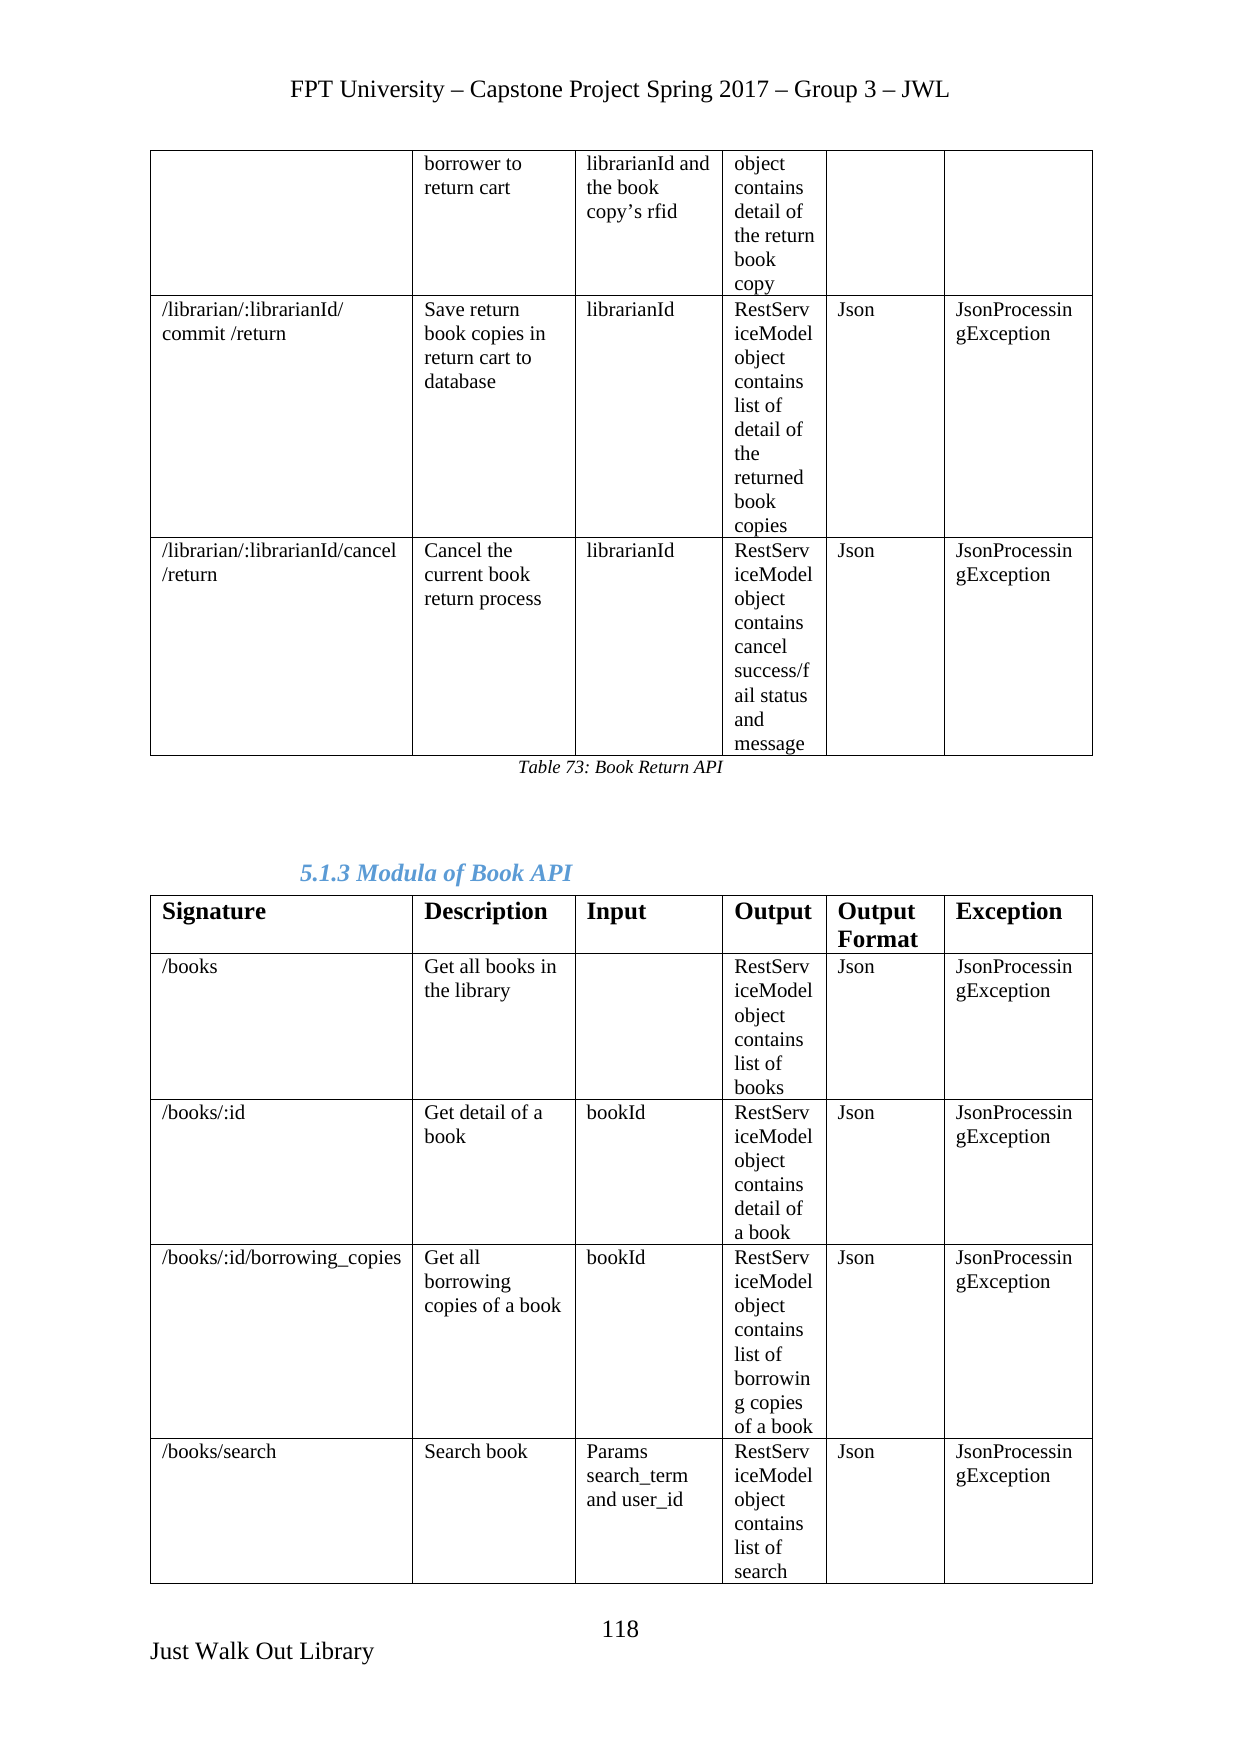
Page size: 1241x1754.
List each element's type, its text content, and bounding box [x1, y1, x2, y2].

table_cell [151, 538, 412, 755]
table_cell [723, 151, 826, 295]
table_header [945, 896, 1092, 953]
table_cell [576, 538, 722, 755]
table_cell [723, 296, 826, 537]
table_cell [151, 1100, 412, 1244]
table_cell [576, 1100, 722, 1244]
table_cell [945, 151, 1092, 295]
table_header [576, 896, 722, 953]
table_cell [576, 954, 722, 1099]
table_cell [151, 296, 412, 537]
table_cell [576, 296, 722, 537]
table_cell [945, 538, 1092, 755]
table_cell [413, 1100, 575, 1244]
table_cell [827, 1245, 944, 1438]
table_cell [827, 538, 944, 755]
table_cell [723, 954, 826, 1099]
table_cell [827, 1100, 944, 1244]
subtitle Modula of Book API [300, 858, 1090, 886]
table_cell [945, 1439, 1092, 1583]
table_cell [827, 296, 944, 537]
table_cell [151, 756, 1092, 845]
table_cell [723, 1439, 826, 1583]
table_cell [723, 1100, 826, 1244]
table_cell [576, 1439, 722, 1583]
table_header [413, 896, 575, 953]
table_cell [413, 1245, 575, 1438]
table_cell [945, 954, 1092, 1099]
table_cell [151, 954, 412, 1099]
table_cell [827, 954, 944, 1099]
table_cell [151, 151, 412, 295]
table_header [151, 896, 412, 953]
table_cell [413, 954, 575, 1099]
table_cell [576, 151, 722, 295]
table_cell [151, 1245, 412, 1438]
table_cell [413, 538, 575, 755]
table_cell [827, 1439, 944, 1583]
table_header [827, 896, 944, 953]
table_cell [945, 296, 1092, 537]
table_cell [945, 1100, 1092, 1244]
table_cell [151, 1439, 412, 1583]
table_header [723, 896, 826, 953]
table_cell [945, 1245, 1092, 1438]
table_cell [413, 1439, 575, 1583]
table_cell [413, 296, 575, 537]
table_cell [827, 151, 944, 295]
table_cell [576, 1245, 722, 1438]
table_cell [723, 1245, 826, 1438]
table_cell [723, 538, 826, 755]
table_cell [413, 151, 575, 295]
